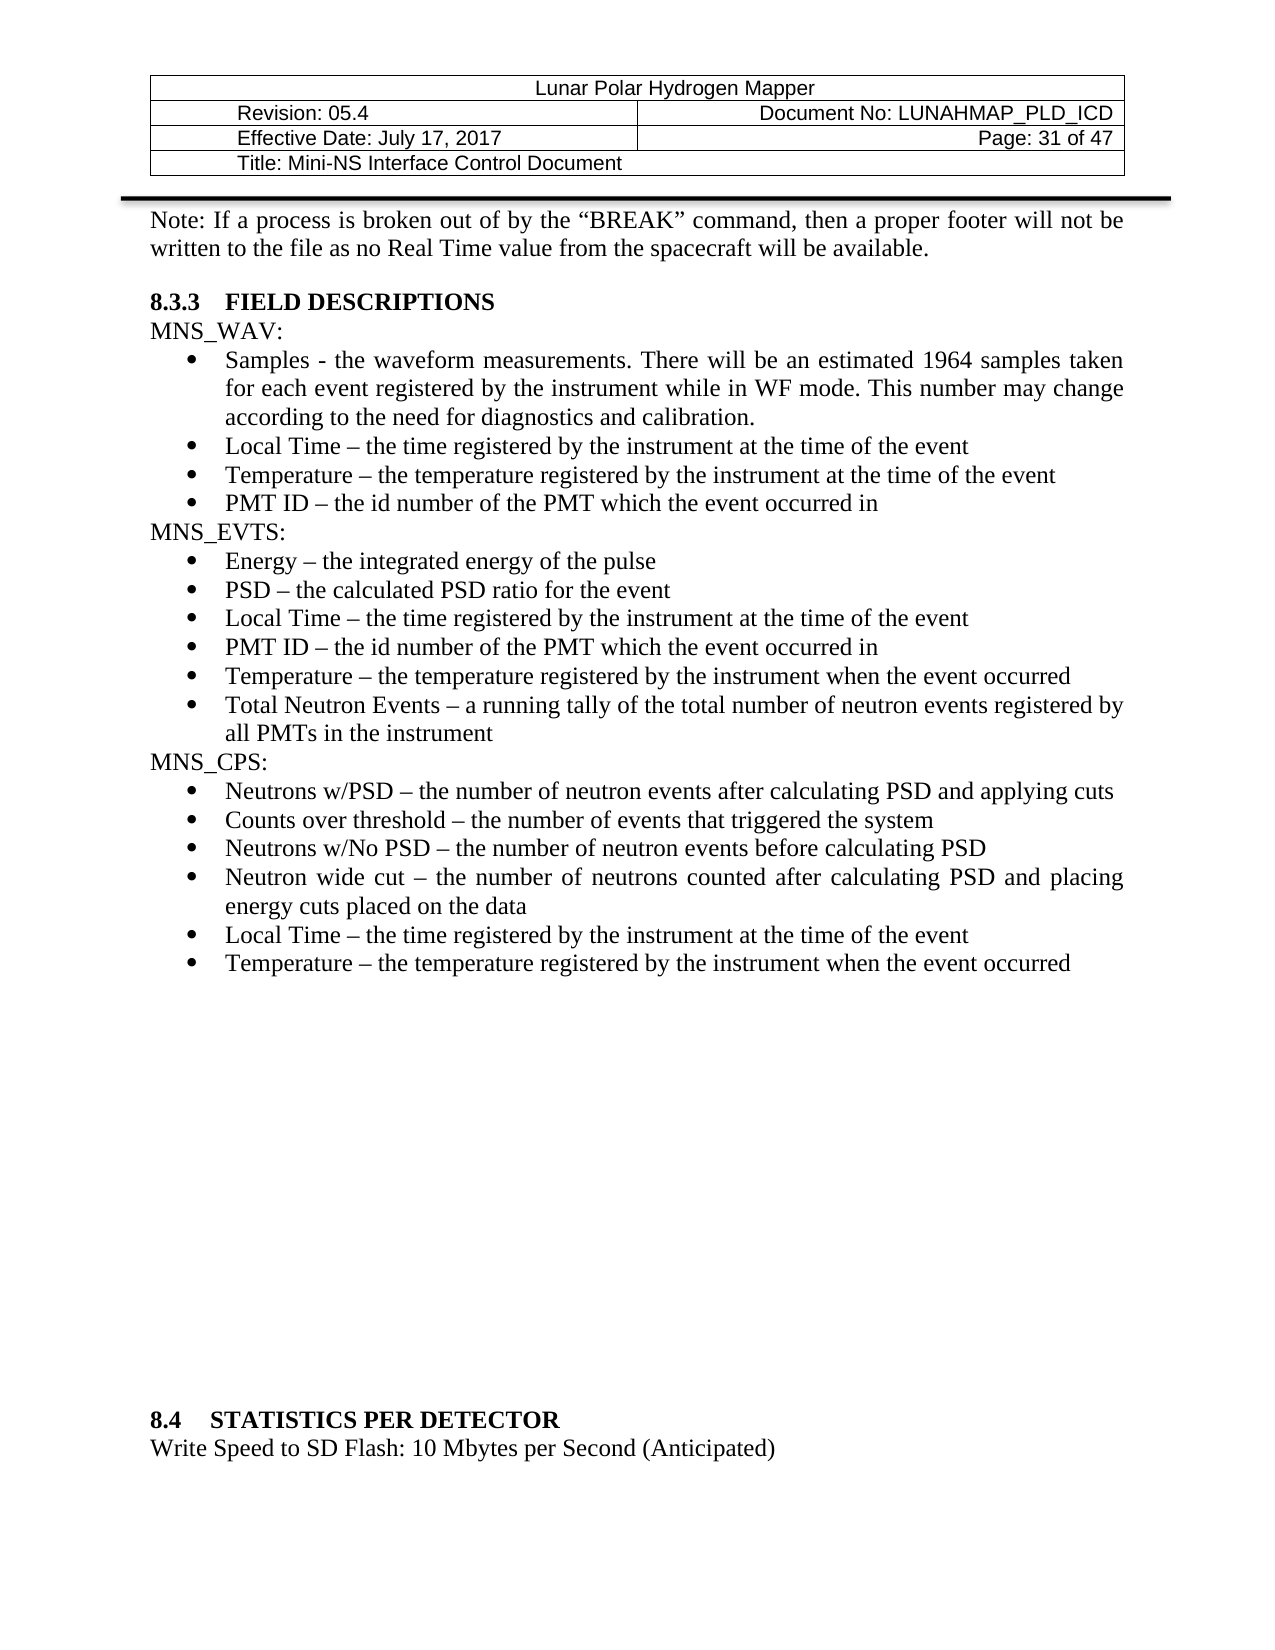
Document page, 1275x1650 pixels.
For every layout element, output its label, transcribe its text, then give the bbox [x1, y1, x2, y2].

list Samples - the waveform measurements. There will be an estimated 1964 samples taken for each event registered by the instrument while in WF mode. This number may change according to the need for diagnostics and calibration. [187, 345, 1125, 431]
list Neutrons w/PSD – the number of neutron events after calculating PSD and applying cuts [187, 776, 1125, 805]
text MNS_CPS: [150, 747, 1125, 776]
text Write Speed to SD Flash: 10 Mbytes per Second (Anticipated) [150, 1433, 1125, 1462]
list Local Time – the time registered by the instrument at the time of the event [187, 431, 1125, 460]
list PMT ID – the id number of the PMT which the event occurred in [187, 632, 1125, 661]
list Local Time – the time registered by the instrument at the time of the event [187, 920, 1125, 948]
text MNS_EVTS: [150, 517, 1125, 546]
list Neutron wide cut – the number of neutrons counted after calculating PSD and placing energy cuts placed on the data [187, 862, 1125, 920]
subtitle Statistics per detector [150, 1405, 1125, 1433]
list Energy – the integrated energy of the pulse [187, 546, 1125, 575]
list Local Time – the time registered by the instrument at the time of the event [187, 603, 1125, 632]
list Temperature – the temperature registered by the instrument when the event occurred [187, 948, 1125, 977]
list PMT ID – the id number of the PMT which the event occurred in [187, 488, 1125, 517]
subtitle Field Descriptions [150, 287, 1125, 316]
list Temperature – the temperature registered by the instrument at the time of the event [187, 460, 1125, 488]
list Neutrons w/No PSD – the number of neutron events before calculating PSD [187, 833, 1125, 862]
text MNS_WAV: [150, 316, 1125, 345]
list PSD – the calculated PSD ratio for the event [187, 575, 1125, 603]
list Counts over threshold – the number of events that triggered the system [187, 805, 1125, 833]
text Note: If a process is broken out of by the “BREAK” command, then a proper footer will not be written to the file as no Real Time value from the spacecraft will be available. [150, 205, 1125, 262]
list Temperature – the temperature registered by the instrument when the event occurred [187, 661, 1125, 690]
list Total Neutron Events – a running tally of the total number of neutron events registered by all PMTs in the instrument [187, 690, 1125, 747]
